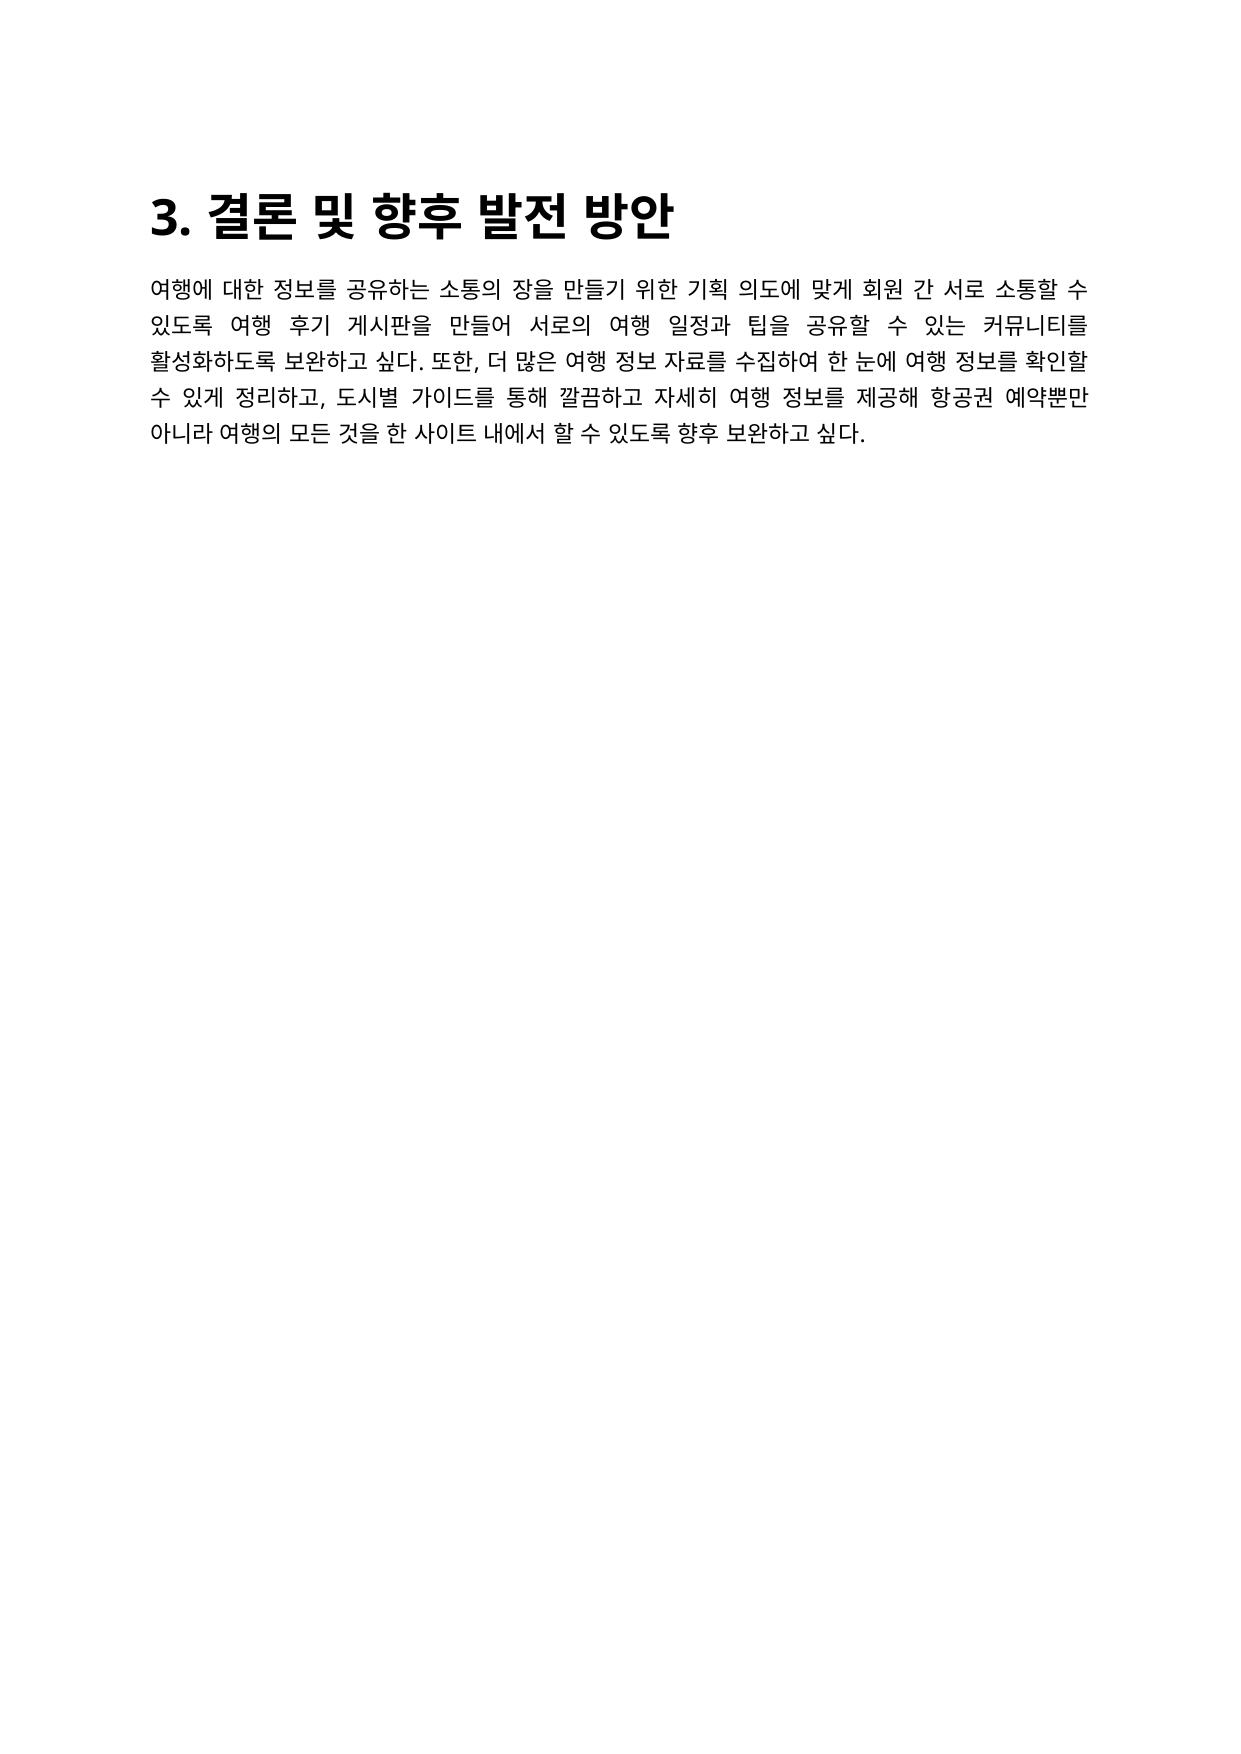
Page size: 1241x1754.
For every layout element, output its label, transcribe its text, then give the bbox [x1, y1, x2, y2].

text 여행에 대한 정보를 공유하는 소통의 장을 만들기 위한 기획 의도에 맞게 회원 간 서로 소통할 수 있도록 여행 후기 게시판을 만들어 서로의 여행 일정과 팁을 공유할 수 있는 커뮤니티를 활성화하도록 보완하고 싶다. 또한, 더 많은 여행 정보 자료를 수집하여 한 눈에 여행 정보를 확인할 수 있게 정리하고, 도시별 가이드를 통해 깔끔하고 자세히 여행 정보를 제공해 항공권 예약뿐만 아니라 여행의 모든 것을 한 사이트 내에서 할 수 있도록 향후 보완하고 싶다. [150, 272, 1090, 449]
subtitle 3. 결론 및 향후 발전 방안 [150, 177, 1090, 250]
